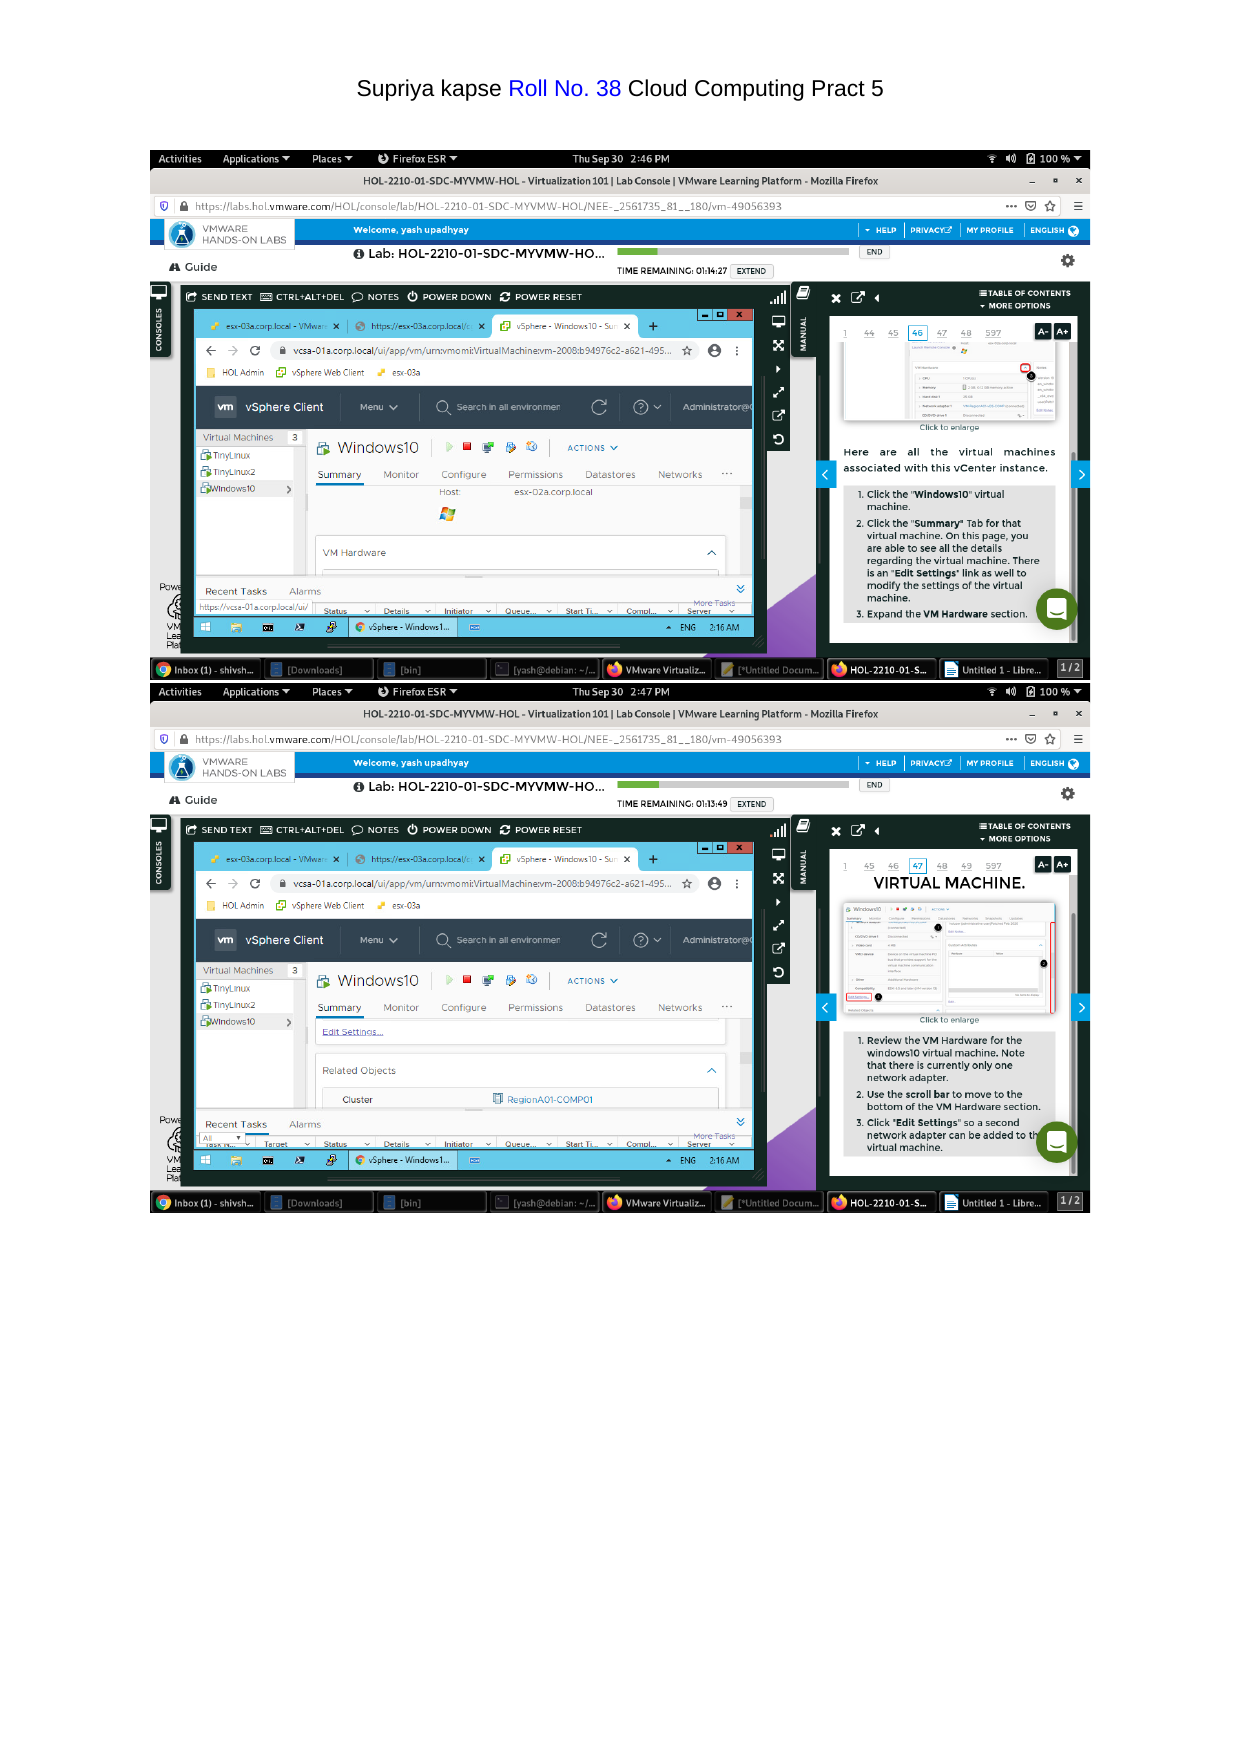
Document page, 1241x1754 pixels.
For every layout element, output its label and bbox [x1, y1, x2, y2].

picture [1069, 759, 1078, 769]
picture [150, 683, 1091, 1213]
picture [1069, 226, 1078, 236]
picture [150, 150, 1091, 680]
